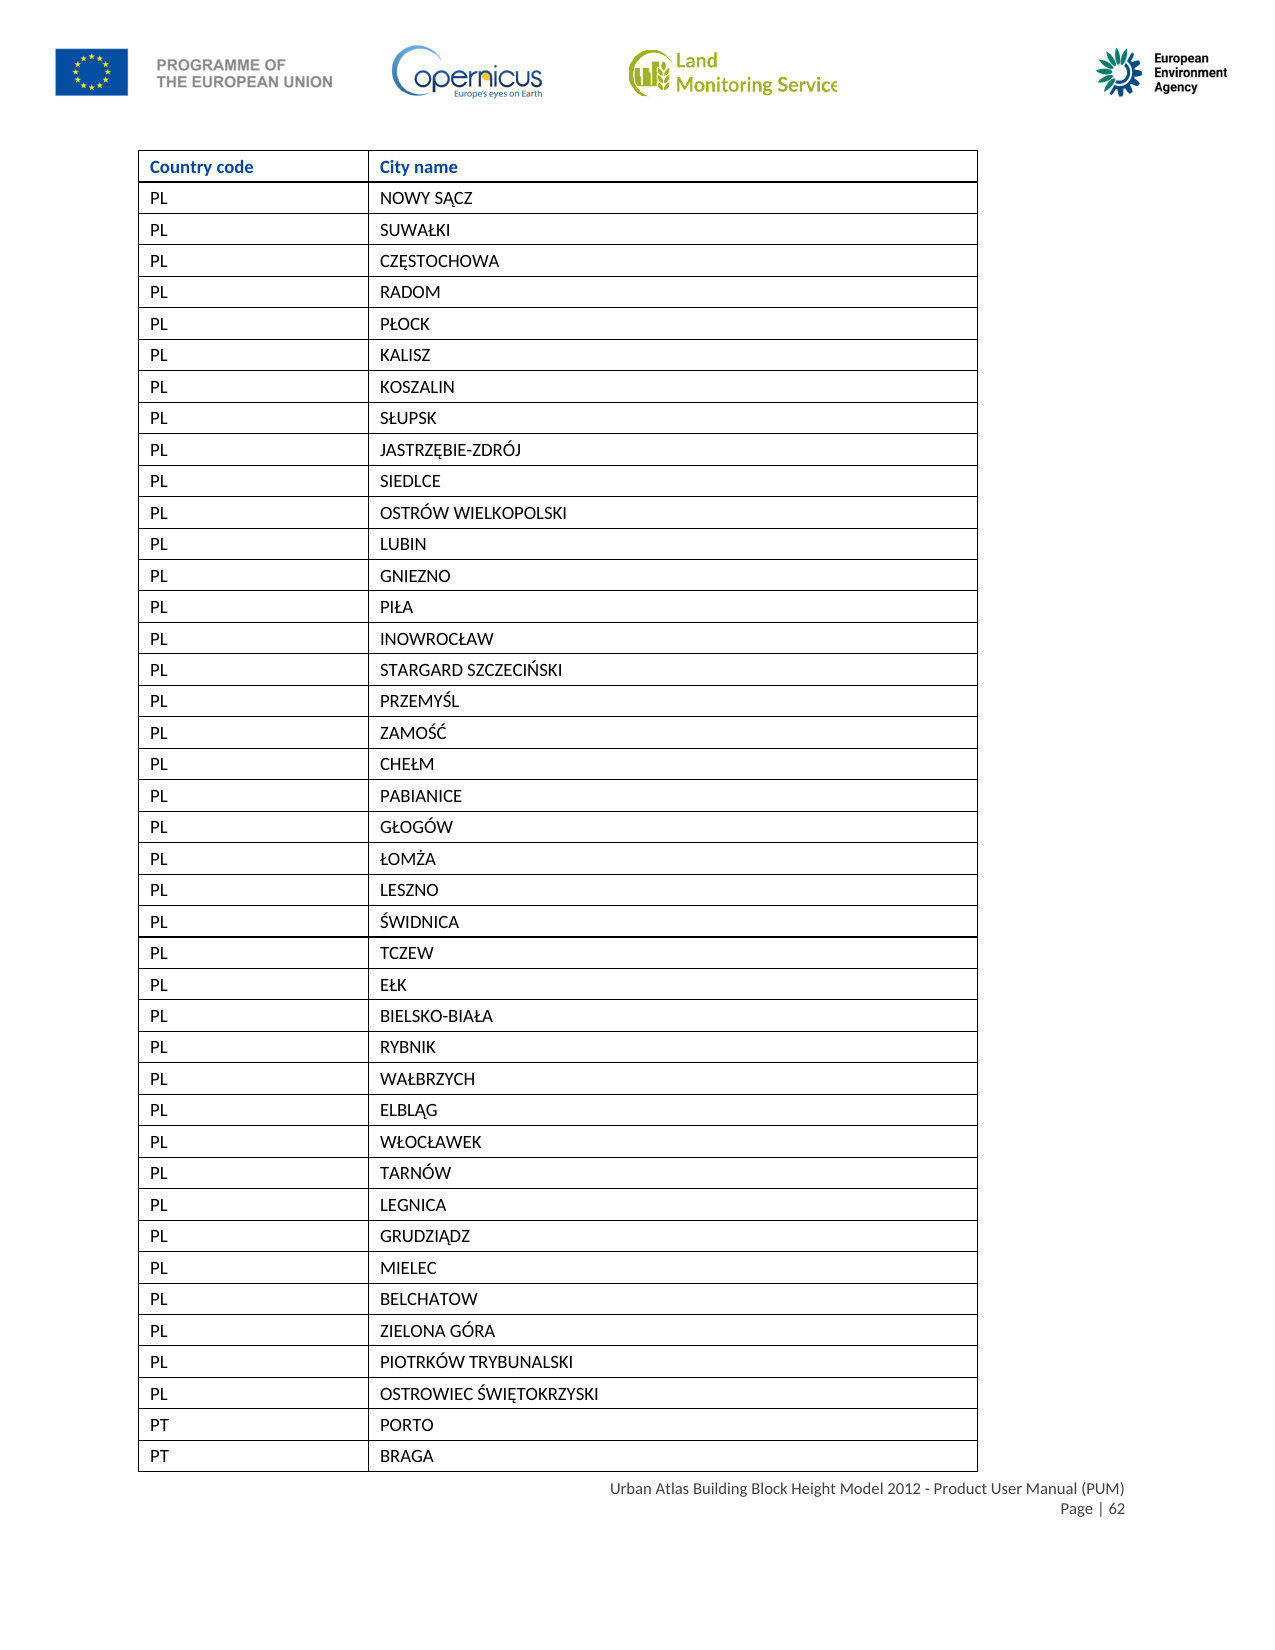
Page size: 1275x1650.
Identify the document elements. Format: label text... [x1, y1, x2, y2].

table_cell PL [139, 1032, 368, 1062]
table_cell LUBIN [369, 529, 977, 559]
table_cell WŁOCŁAWEK [369, 1126, 977, 1157]
table_cell OSTRÓW WIELKOPOLSKI [369, 497, 977, 527]
table_cell CHEŁM [369, 749, 977, 779]
table_cell PL [139, 1346, 368, 1377]
table_cell OSTROWIEC ŚWIĘTOKRZYSKI [369, 1378, 977, 1408]
table_cell PT [139, 1409, 368, 1440]
table_cell PL [139, 371, 368, 402]
picture [371, 15, 560, 130]
table_cell PL [139, 245, 368, 276]
table_cell PL [139, 1126, 368, 1157]
table_cell PL [139, 1284, 368, 1314]
table_cell JASTRZĘBIE-ZDRÓJ [369, 434, 977, 464]
table_cell PORTO [369, 1409, 977, 1440]
table_cell LESZNO [369, 875, 977, 905]
table_cell PL [139, 717, 368, 748]
table_cell GŁOGÓW [369, 812, 977, 842]
table_cell PL [139, 1221, 368, 1251]
table_cell PL [139, 214, 368, 244]
picture [1094, 46, 1228, 97]
table_cell PL [139, 969, 368, 999]
table_cell KALISZ [369, 340, 977, 370]
table_cell SUWAŁKI [369, 214, 977, 244]
table_header City name [369, 151, 977, 181]
table_cell TARNÓW [369, 1158, 977, 1188]
table_cell PL [139, 875, 368, 905]
table_cell PL [139, 686, 368, 716]
table_cell PL [139, 938, 368, 968]
picture [628, 50, 837, 97]
table_cell PL [139, 906, 368, 936]
table_cell PL [139, 1189, 368, 1219]
table_cell PL [139, 183, 368, 213]
table_cell PIŁA [369, 591, 977, 622]
table_cell PL [139, 403, 368, 433]
picture [29, 21, 351, 124]
table_cell ŚWIDNICA [369, 906, 977, 936]
table_cell PL [139, 1158, 368, 1188]
table_header Country code [139, 151, 368, 181]
table_cell KOSZALIN [369, 371, 977, 402]
table_cell PL [139, 277, 368, 307]
table_cell CZĘSTOCHOWA [369, 245, 977, 276]
table_cell PL [139, 623, 368, 653]
table_cell ŁOMŻA [369, 843, 977, 873]
table_cell PL [139, 749, 368, 779]
table_cell BRAGA [369, 1441, 977, 1471]
table_cell PL [139, 1095, 368, 1125]
table_cell PL [139, 1252, 368, 1282]
table_cell PL [139, 843, 368, 873]
table_cell MIELEC [369, 1252, 977, 1282]
table_cell PL [139, 340, 368, 370]
table_cell ELBLĄG [369, 1095, 977, 1125]
table_cell PL [139, 780, 368, 811]
table_cell PIOTRKÓW TRYBUNALSKI [369, 1346, 977, 1377]
table_cell LEGNICA [369, 1189, 977, 1219]
table_cell PT [139, 1441, 368, 1471]
table_cell PL [139, 434, 368, 464]
table_cell PL [139, 560, 368, 590]
table_cell ZIELONA GÓRA [369, 1315, 977, 1345]
table_cell BELCHATOW [369, 1284, 977, 1314]
table_cell PL [139, 308, 368, 339]
table_cell PL [139, 466, 368, 496]
table_cell PABIANICE [369, 780, 977, 811]
table_cell STARGARD SZCZECIŃSKI [369, 654, 977, 685]
table_cell TCZEW [369, 938, 977, 968]
table_cell INOWROCŁAW [369, 623, 977, 653]
table_cell PL [139, 812, 368, 842]
table_cell PL [139, 1378, 368, 1408]
table_cell PL [139, 591, 368, 622]
table_cell PŁOCK [369, 308, 977, 339]
table_cell GNIEZNO [369, 560, 977, 590]
table_cell EŁK [369, 969, 977, 999]
table_cell PL [139, 497, 368, 527]
table_cell PRZEMYŚL [369, 686, 977, 716]
table_cell WAŁBRZYCH [369, 1063, 977, 1094]
table_cell NOWY SĄCZ [369, 183, 977, 213]
table_cell SŁUPSK [369, 403, 977, 433]
table_cell ZAMOŚĆ [369, 717, 977, 748]
table_cell PL [139, 529, 368, 559]
table_cell RADOM [369, 277, 977, 307]
table_cell RYBNIK [369, 1032, 977, 1062]
table_cell PL [139, 1000, 368, 1031]
table_cell PL [139, 1315, 368, 1345]
table_cell PL [139, 1063, 368, 1094]
table_cell BIELSKO-BIAŁA [369, 1000, 977, 1031]
table_cell SIEDLCE [369, 466, 977, 496]
table_cell PL [139, 654, 368, 685]
table_cell GRUDZIĄDZ [369, 1221, 977, 1251]
